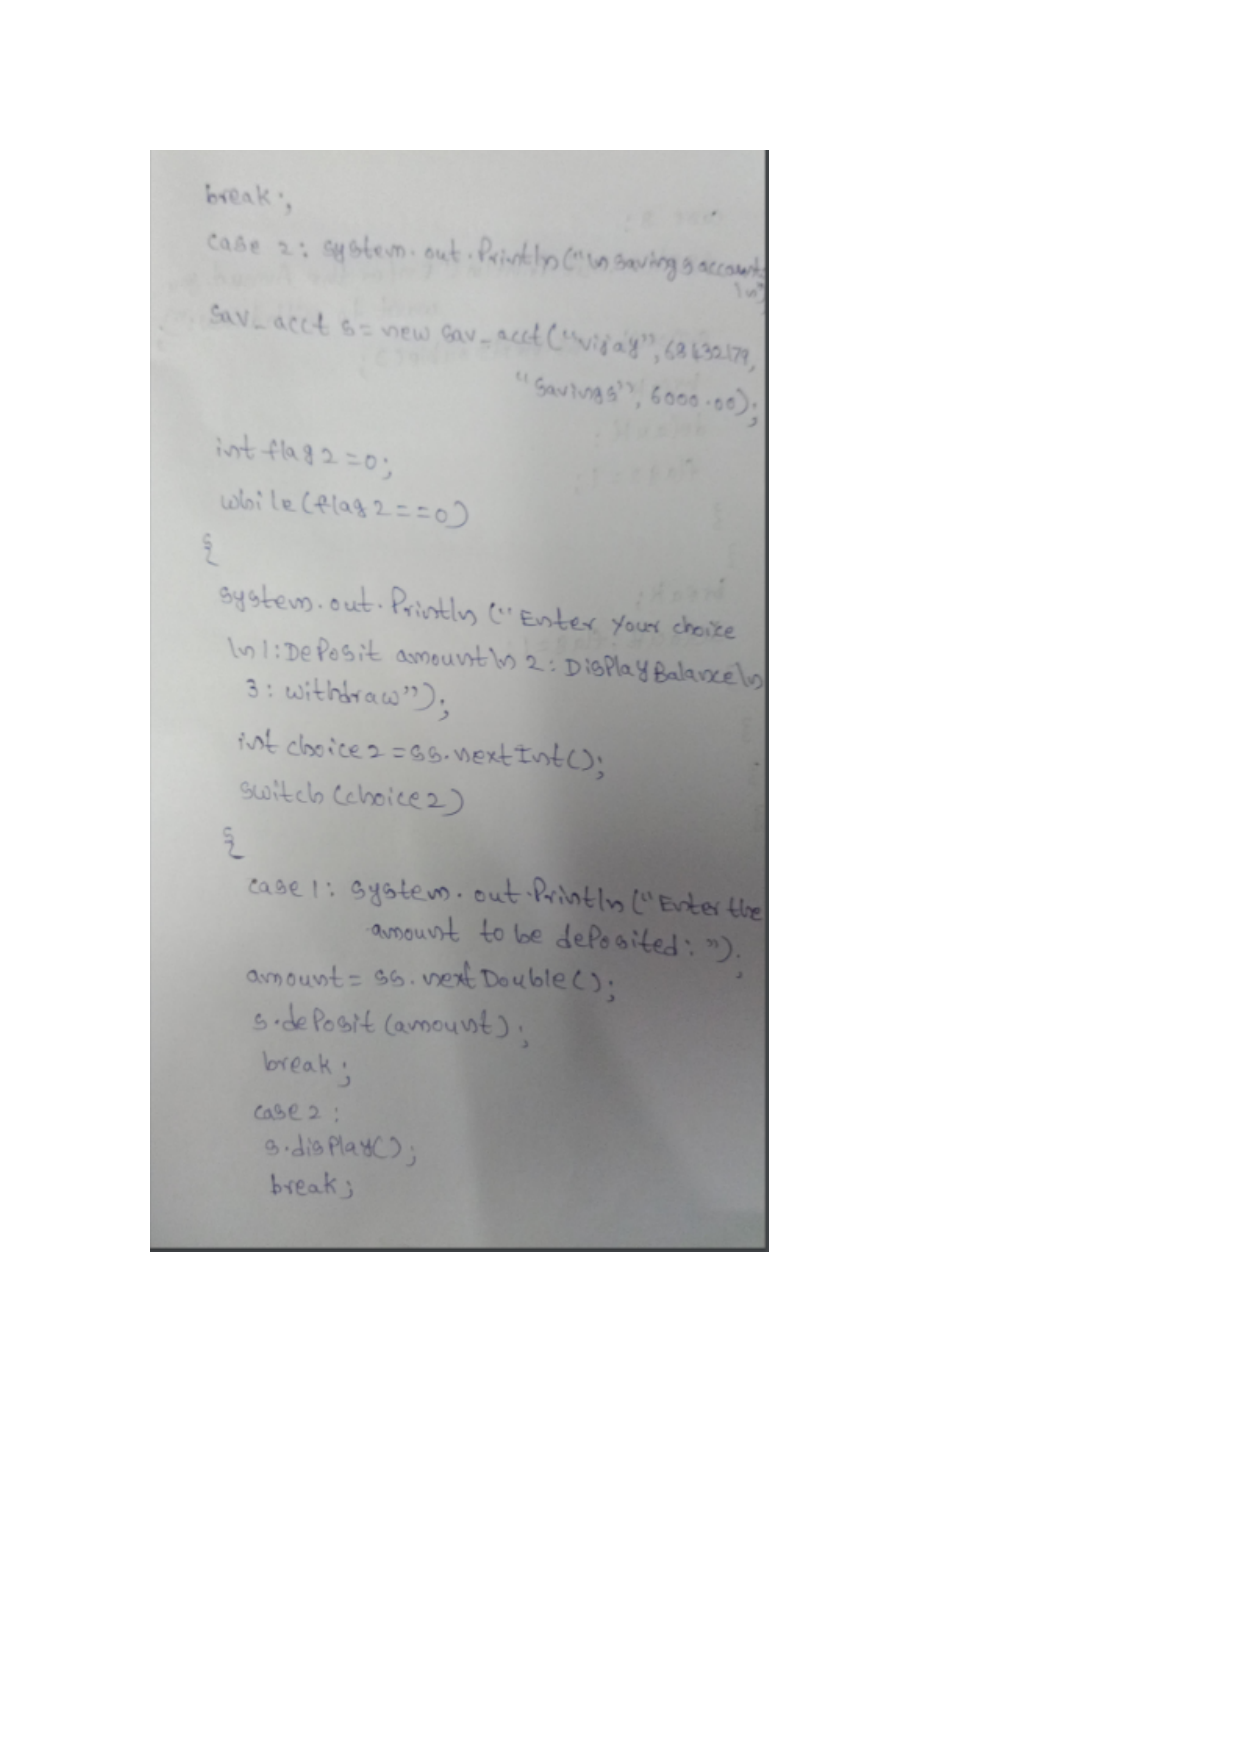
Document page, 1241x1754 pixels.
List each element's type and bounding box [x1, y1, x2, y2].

picture [150, 150, 769, 1252]
